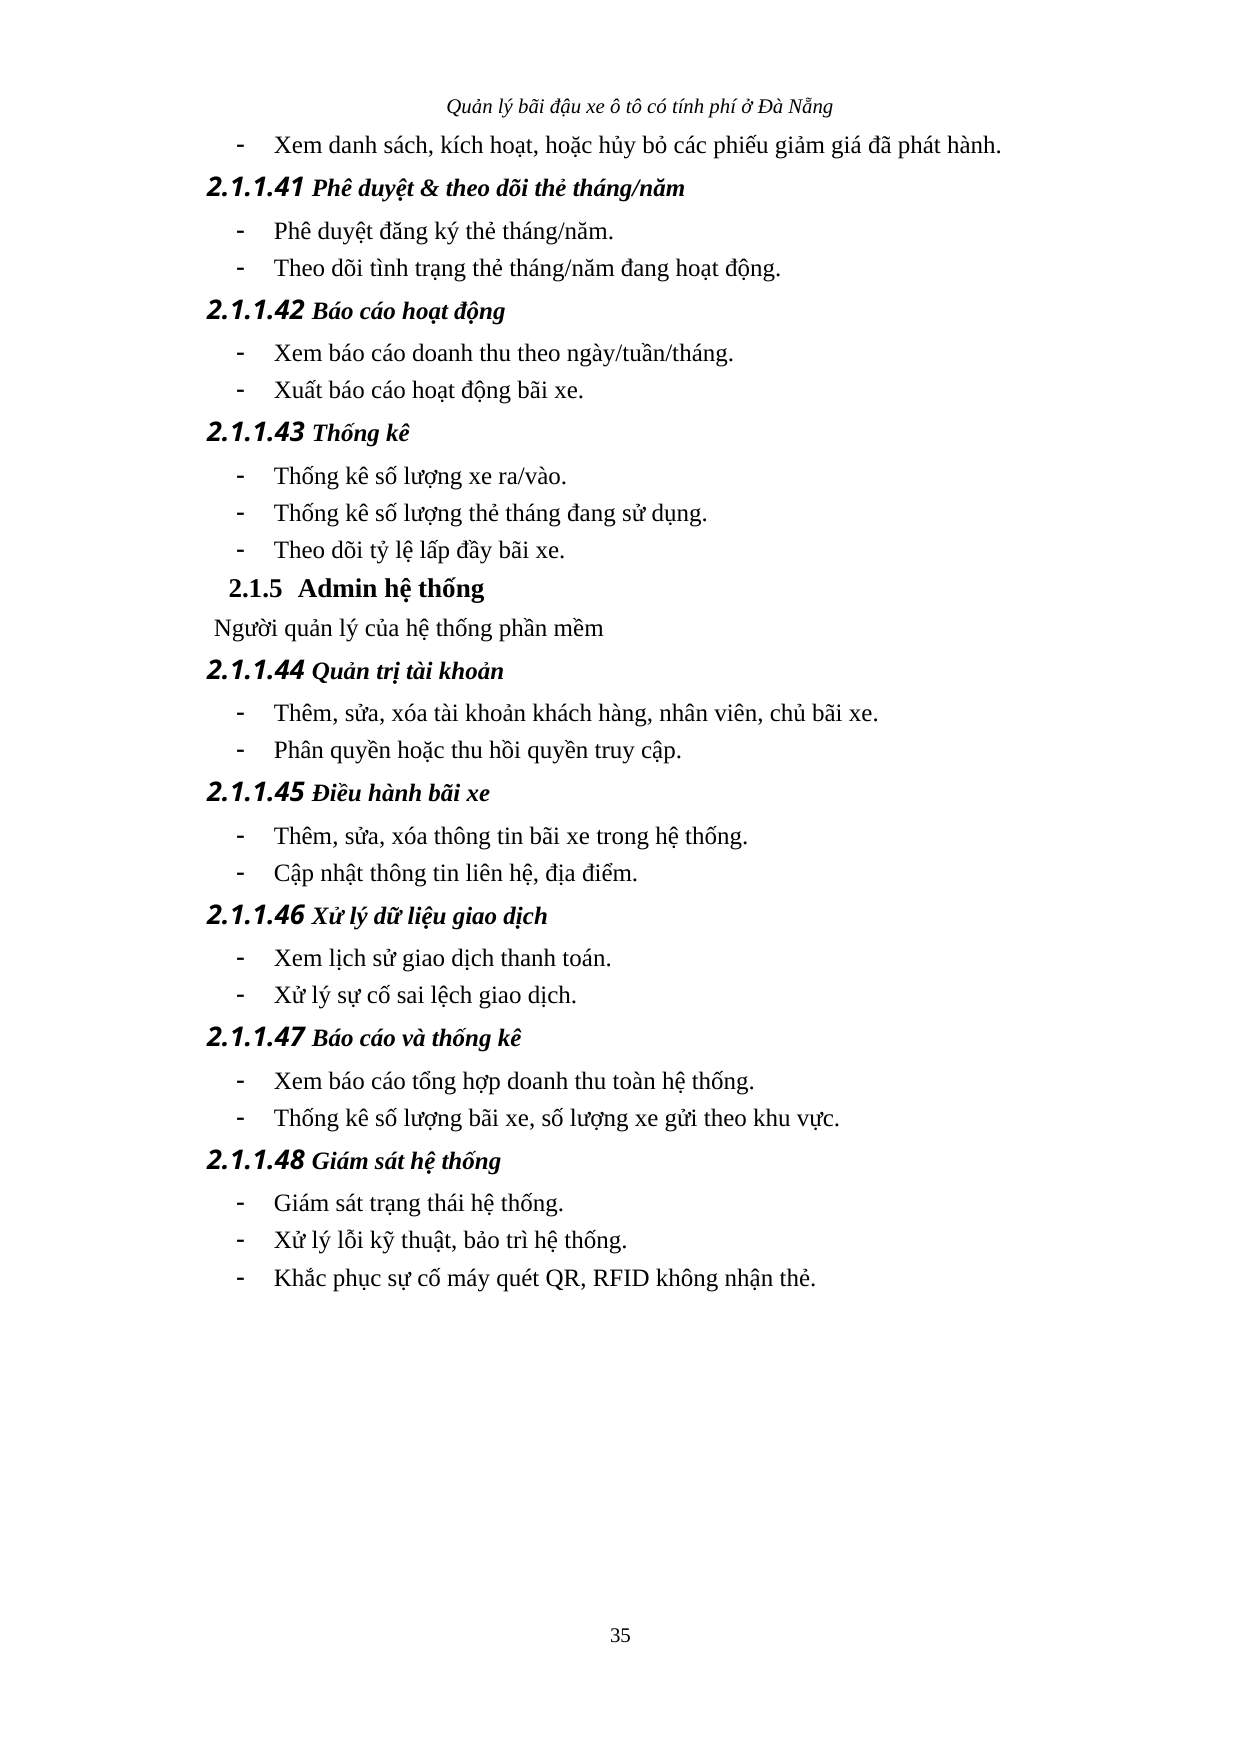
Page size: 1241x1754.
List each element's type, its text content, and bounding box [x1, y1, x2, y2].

list Theo dõi tình trạng thẻ tháng/năm đang hoạt động. [236, 253, 1134, 282]
list Giám sát trạng thái hệ thống. [236, 1188, 1134, 1217]
subtitle Giám sát hệ thống [207, 1140, 1134, 1177]
text Người quản lý của hệ thống phần mềm [148, 613, 1134, 642]
list Xuất báo cáo hoạt động bãi xe. [236, 376, 1134, 404]
list Phê duyệt đăng ký thẻ tháng/năm. [236, 216, 1134, 244]
list Theo dõi tỷ lệ lấp đầy bãi xe. [236, 535, 1134, 564]
list Xử lý lỗi kỹ thuật, bảo trì hệ thống. [236, 1226, 1134, 1254]
subtitle Phê duyệt & theo dõi thẻ tháng/năm [207, 168, 1134, 205]
list Xem danh sách, kích hoạt, hoặc hủy bỏ các phiếu giảm giá đã phát hành. [236, 131, 1134, 159]
subtitle Báo cáo hoạt động [207, 290, 1134, 327]
list Thống kê số lượng bãi xe, số lượng xe gửi theo khu vực. [236, 1103, 1134, 1132]
list Thêm, sửa, xóa tài khoản khách hàng, nhân viên, chủ bãi xe. [236, 698, 1134, 727]
list Cập nhật thông tin liên hệ, địa điểm. [236, 858, 1134, 887]
subtitle Thống kê [207, 413, 1134, 450]
list Xử lý sự cố sai lệch giao dịch. [236, 981, 1134, 1009]
subtitle Xử lý dữ liệu giao dịch [207, 895, 1134, 932]
list Xem lịch sử giao dịch thanh toán. [236, 943, 1134, 972]
subtitle Báo cáo và thống kê [207, 1018, 1134, 1055]
list Thêm, sửa, xóa thông tin bãi xe trong hệ thống. [236, 821, 1134, 849]
list Thống kê số lượng xe ra/vào. [236, 461, 1134, 489]
subtitle Quản trị tài khoản [207, 650, 1134, 687]
subtitle Điều hành bãi xe [207, 773, 1134, 810]
list Xem báo cáo doanh thu theo ngày/tuần/tháng. [236, 338, 1134, 367]
subtitle Admin hệ thống [228, 573, 1134, 604]
list Xem báo cáo tổng hợp doanh thu toàn hệ thống. [236, 1066, 1134, 1094]
list Phân quyền hoặc thu hồi quyền truy cập. [236, 736, 1134, 764]
list Khắc phục sự cố máy quét QR, RFID không nhận thẻ. [236, 1263, 1134, 1292]
list Thống kê số lượng thẻ tháng đang sử dụng. [236, 498, 1134, 527]
